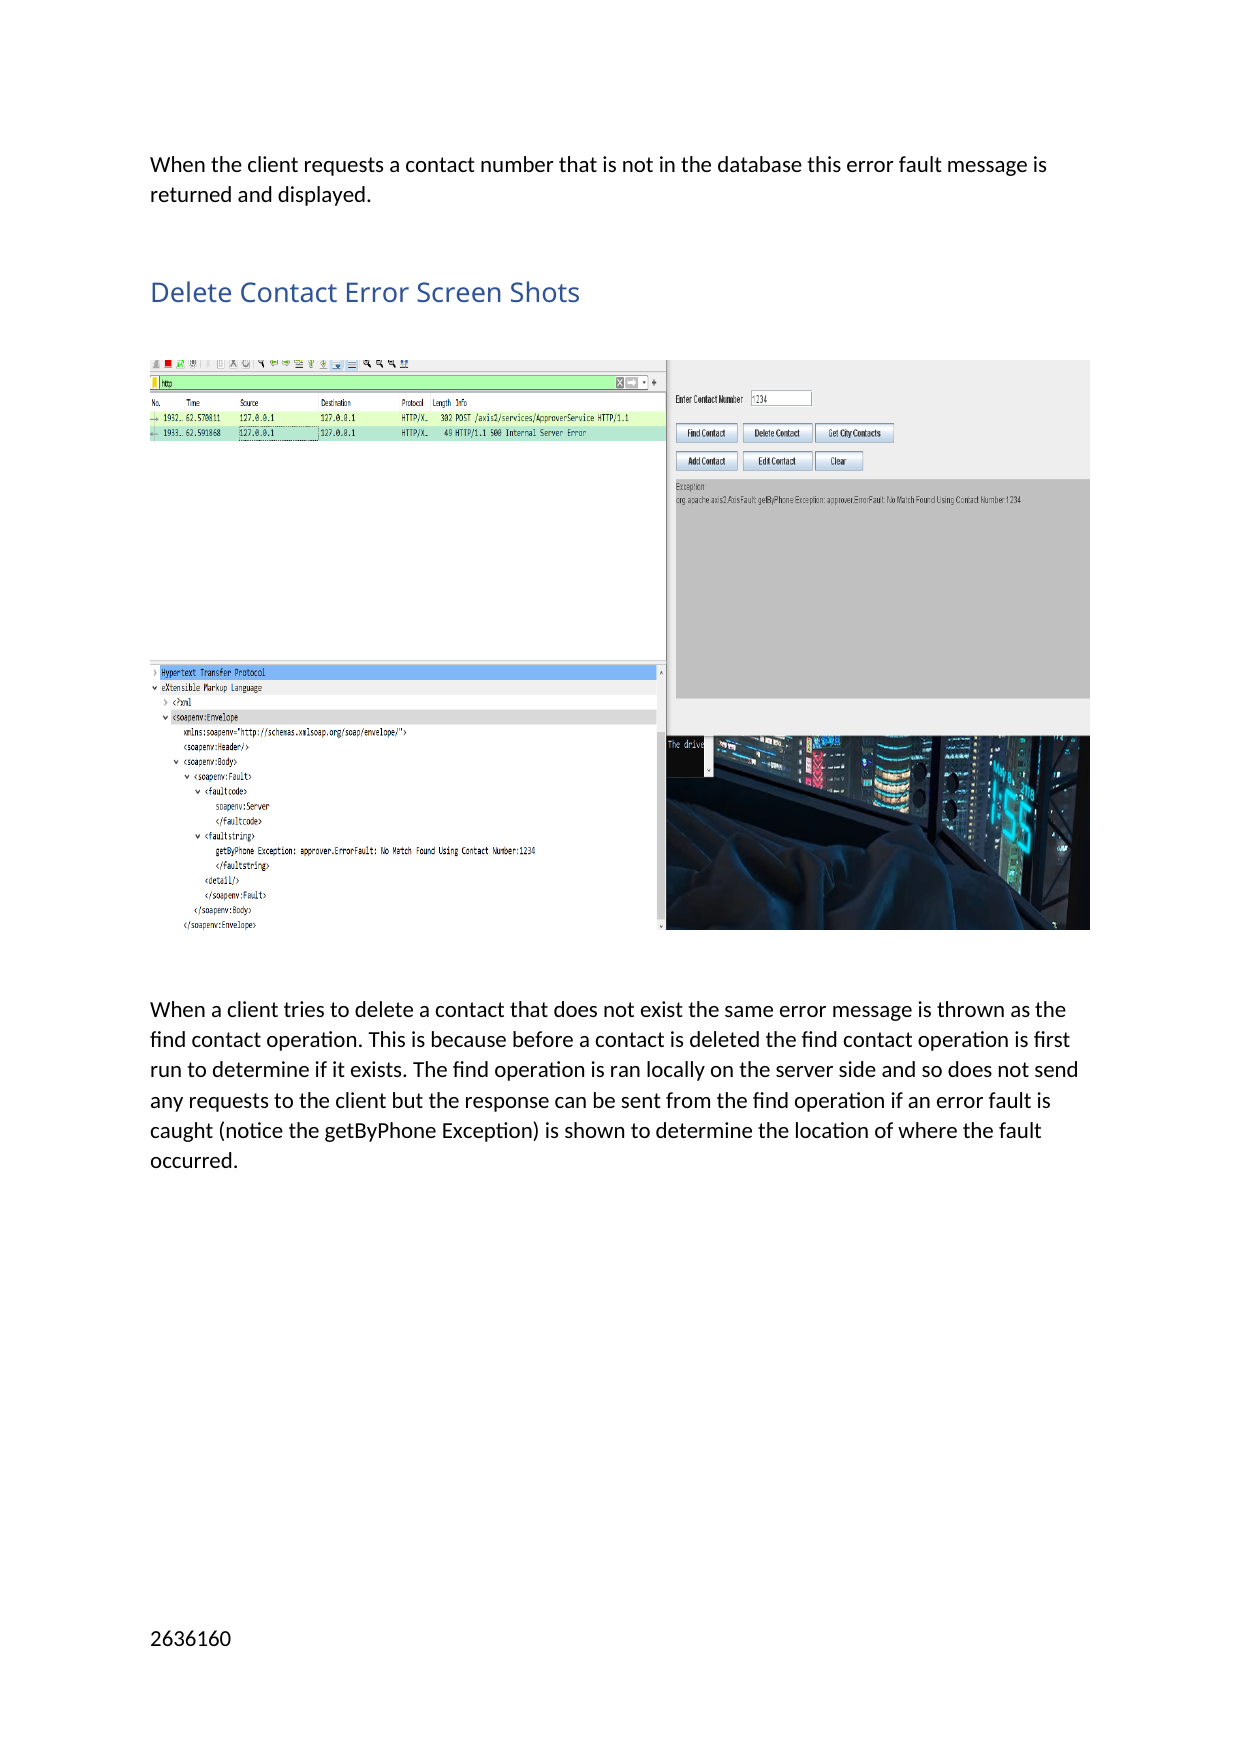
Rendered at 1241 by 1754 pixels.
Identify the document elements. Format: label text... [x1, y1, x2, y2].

picture [150, 360, 1090, 930]
text When the client requests a contact number that is not in the database this error fault message is returned and displayed. [150, 150, 1090, 208]
subtitle Delete Contact Error Screen Shots [150, 274, 1090, 311]
text When a client tries to delete a contact that does not exist the same error message is thrown as the find contact operation. This is because before a contact is deleted the find contact operation is first run to determine if it exists. The find operation is ran locally on the server side and so does not send any requests to the client but the response can be sent from the find operation if an error fault is caught (notice the getByPhone Exception) is shown to determine the location of where the fault occurred. [150, 995, 1090, 1174]
